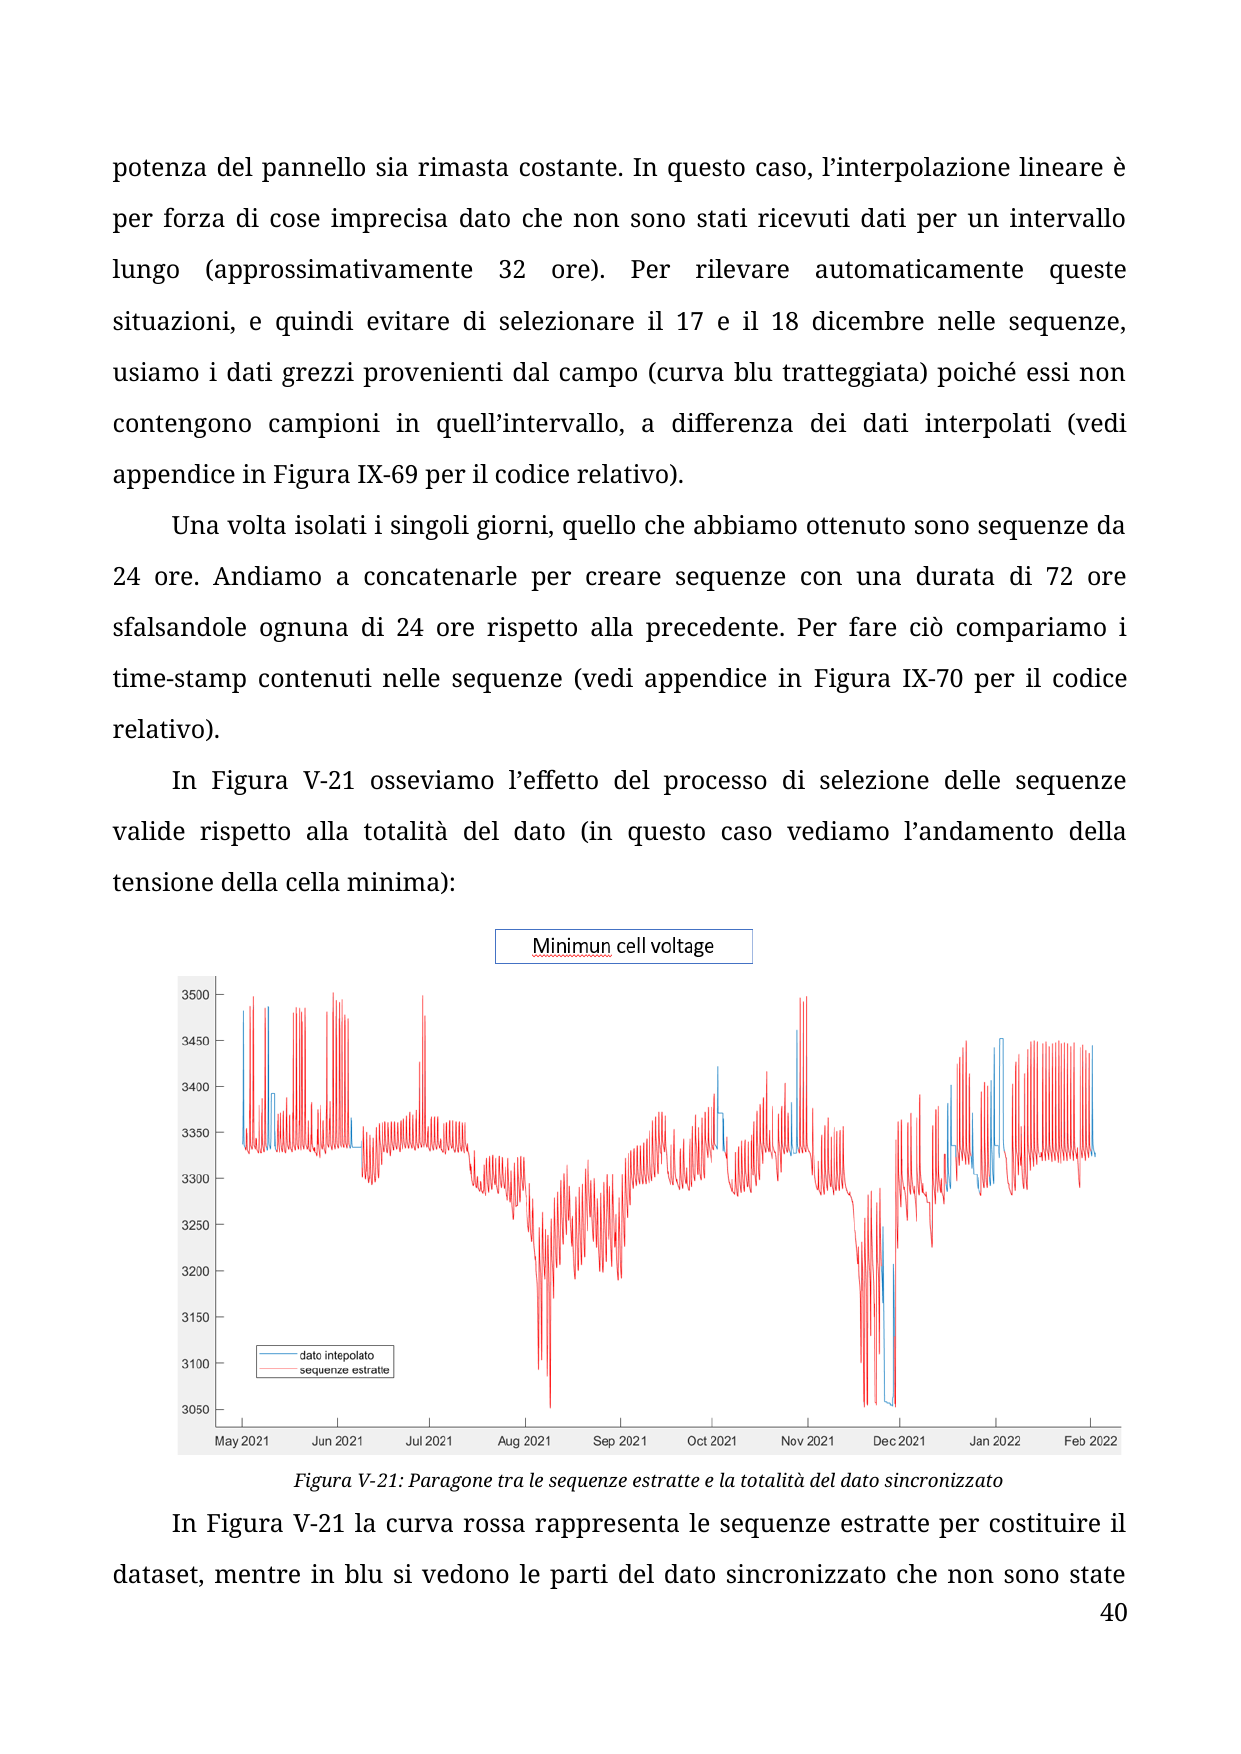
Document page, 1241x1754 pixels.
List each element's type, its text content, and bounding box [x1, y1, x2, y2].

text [112, 1505, 1128, 1591]
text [112, 150, 1128, 490]
picture [177, 915, 1122, 1455]
